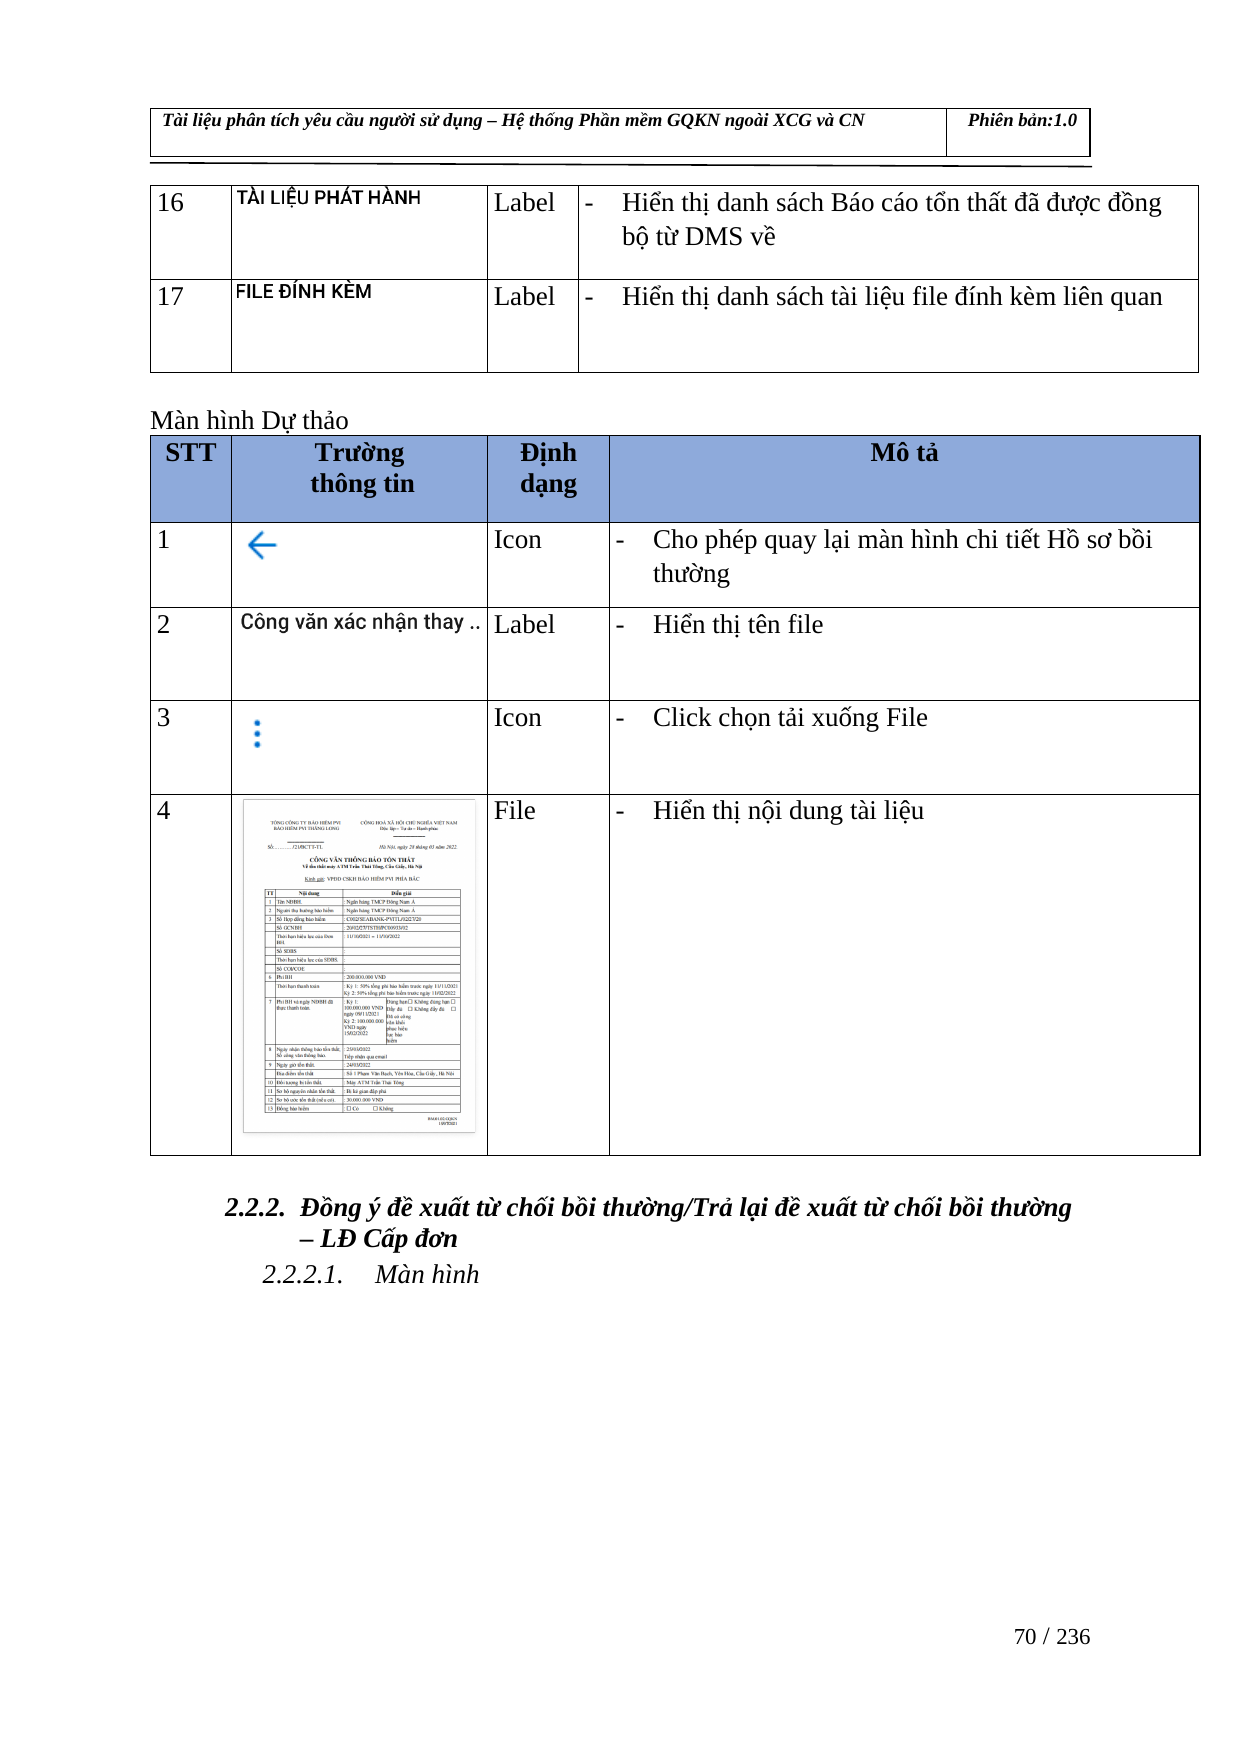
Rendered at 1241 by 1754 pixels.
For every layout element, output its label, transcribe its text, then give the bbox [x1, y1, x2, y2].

subtitle Màn hình [262, 1258, 1090, 1289]
table_cell Cho phép quay lại màn hình chi tiết Hồ sơ bồi thường [610, 523, 1199, 607]
table_cell [232, 608, 487, 700]
picture [237, 186, 420, 208]
table_cell 1 [151, 523, 231, 607]
table_cell Click chọn tải xuống File [610, 701, 1199, 793]
table_header Trường thông tin [232, 436, 487, 522]
table_header STT [151, 436, 231, 522]
table_cell 3 [151, 701, 231, 793]
table_cell 2 [151, 608, 231, 700]
table_header Định dạng [488, 436, 609, 522]
table_cell Label [488, 280, 578, 372]
table_cell 4 [151, 795, 231, 1155]
table_cell Label [488, 608, 609, 700]
table_cell Hiển thị danh sách tài liệu file đính kèm liên quan [579, 280, 1198, 372]
table_cell Hiển thị nội dung tài liệu [610, 795, 1199, 1155]
picture [237, 701, 284, 759]
table_cell [232, 186, 487, 279]
table_cell Hiển thị danh sách Báo cáo tổn thất đã được đồng bộ từ DMS về [579, 186, 1198, 279]
picture [237, 794, 482, 1141]
table_cell 17 [151, 280, 231, 372]
table_cell [232, 795, 487, 1155]
table_cell Label [488, 186, 578, 279]
table_cell Hiển thị tên file [610, 608, 1199, 700]
text Màn hình Dự thảo [150, 404, 1090, 435]
picture [237, 608, 482, 634]
table_cell [232, 701, 487, 793]
subtitle Đồng ý đề xuất từ chối bồi thường/Trả lại đề xuất từ chối bồi thường – LĐ Cấp đơn [225, 1191, 1090, 1254]
table_cell 16 [151, 186, 231, 279]
picture [237, 523, 292, 574]
table_header Mô tả [610, 436, 1199, 522]
table_cell File [488, 795, 609, 1155]
picture [237, 279, 371, 298]
table_cell [232, 523, 487, 607]
table_cell [232, 280, 487, 372]
table_cell Icon [488, 523, 609, 607]
table_cell Icon [488, 701, 609, 793]
